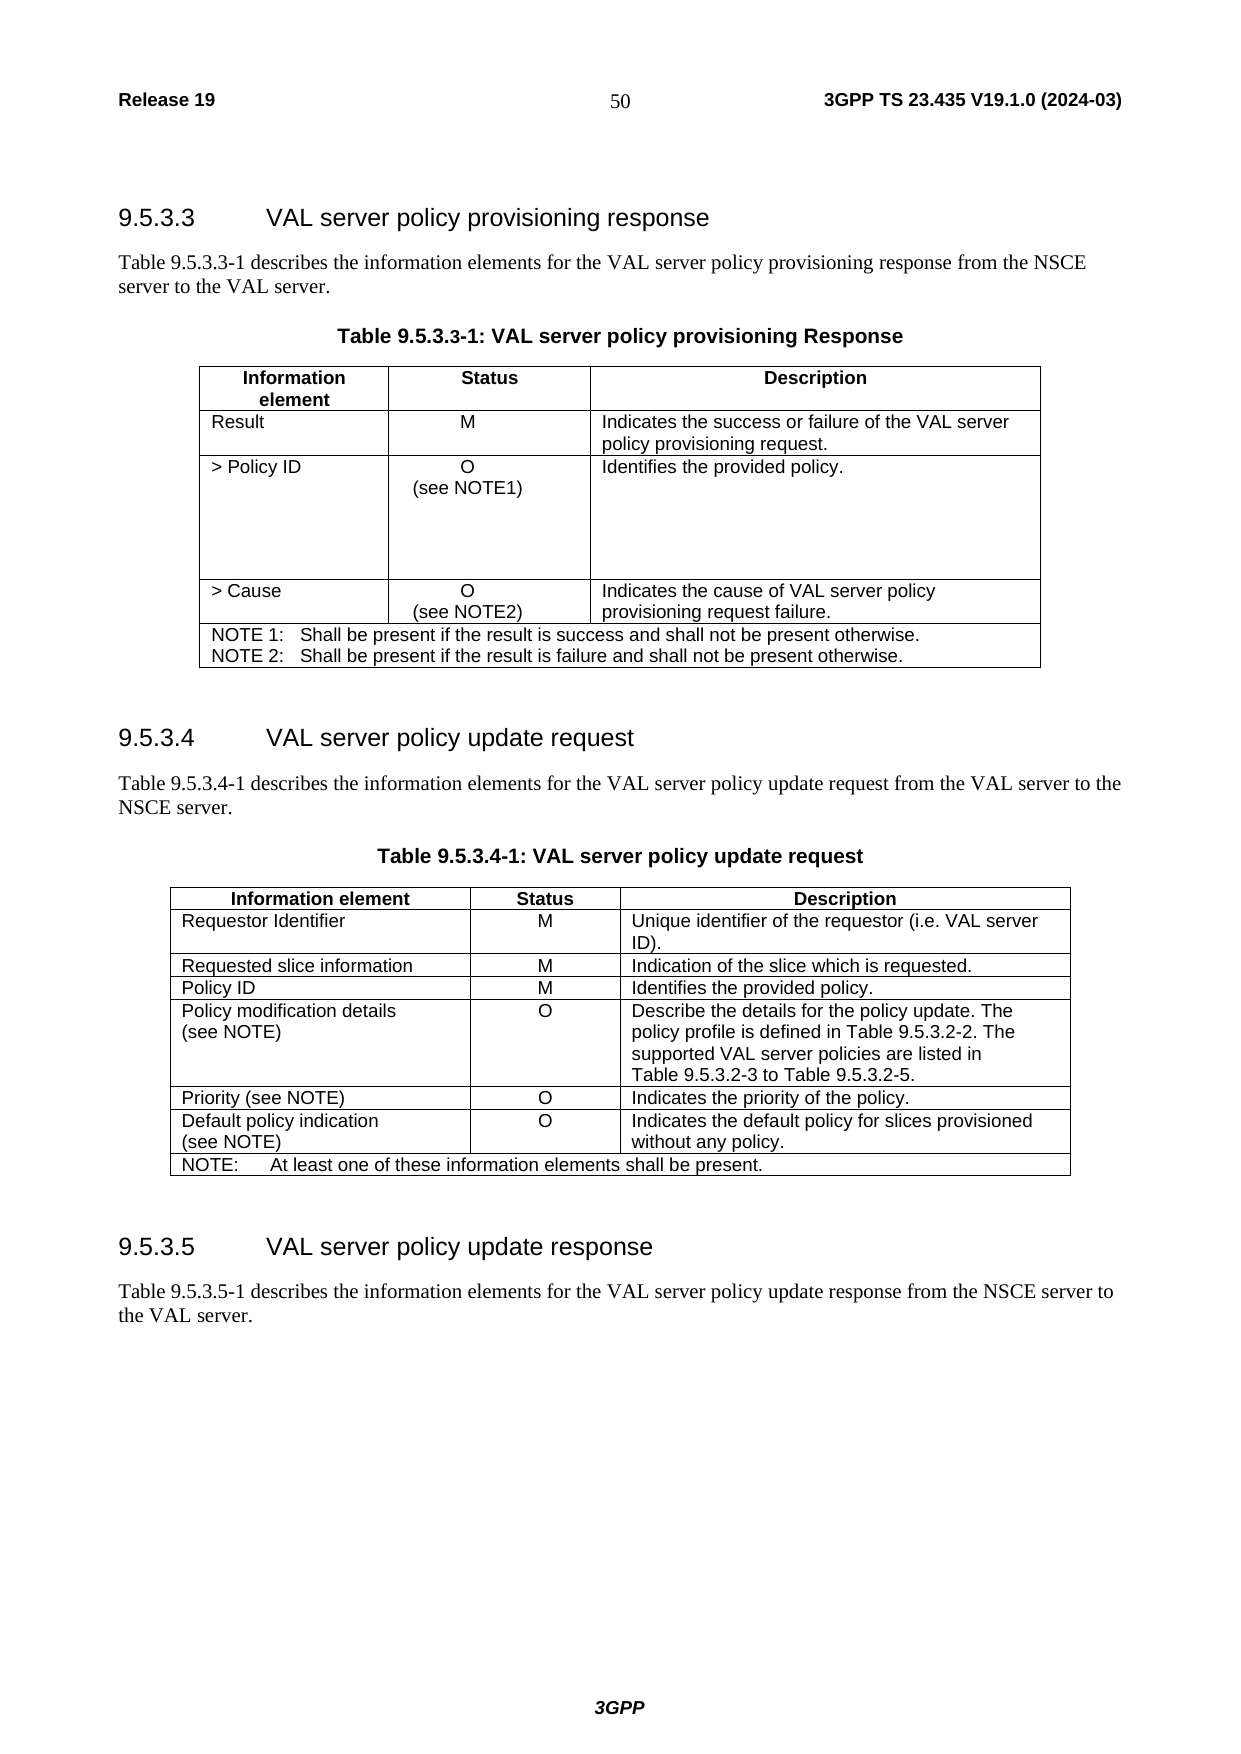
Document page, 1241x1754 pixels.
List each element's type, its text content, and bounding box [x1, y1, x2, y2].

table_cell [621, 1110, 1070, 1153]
table_cell Describe the details for the policy update. The policy profile is defined in Table 9.5.3.2-2. The supported VAL server policies are listed in Table 9.5.3.2-3 to Table 9.5.3.2-5. [621, 1000, 1070, 1086]
table_cell M [471, 977, 620, 998]
table_cell O [471, 1000, 620, 1086]
table_cell > Cause [200, 580, 388, 623]
table_cell Policy ID [171, 977, 470, 998]
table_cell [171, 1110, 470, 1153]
text Table 9.5.3.4-1 describes the information elements for the VAL server policy update request from the VAL server to the NSCE server. [118, 771, 1122, 819]
subtitle 9.5.3.3 VAL server policy provisioning response [118, 203, 1122, 232]
table_cell Priority (see NOTE) [171, 1087, 470, 1108]
text Table 9.5.3.5-1 describes the information elements for the VAL server policy update response from the NSCE server to the VAL server. [118, 1279, 1122, 1327]
table_cell NOTE 1: Shall be present if the result is success and shall not be present otherwise. NOTE 2: Shall be present if the result is failure and shall not be present otherwise. [200, 624, 1040, 667]
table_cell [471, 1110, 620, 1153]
subtitle 9.5.3.5 VAL server policy update response [118, 1232, 1122, 1260]
table_cell Policy modification details (see NOTE) [171, 1000, 470, 1086]
table_header Status [471, 888, 620, 909]
table_cell Indication of the slice which is requested. [621, 954, 1070, 976]
table_header Information element [171, 888, 470, 909]
table_cell O [471, 1087, 620, 1108]
table_cell Identifies the provided policy. [621, 977, 1070, 998]
table_cell M [471, 910, 620, 953]
subtitle 9.5.3.4 VAL server policy update request [118, 723, 1122, 752]
table_header Status [389, 367, 590, 410]
table_cell Requestor Identifier [171, 910, 470, 953]
text Table 9.5.3.3-1 describes the information elements for the VAL server policy provisioning response from the NSCE server to the VAL server. [118, 250, 1122, 298]
table_header Information element [200, 367, 388, 410]
table_cell Unique identifier of the requestor (i.e. VAL server ID). [621, 910, 1070, 953]
table_cell Result [200, 411, 388, 454]
text Table 9.5.3.4-1: VAL server policy update request [118, 844, 1122, 868]
table_cell Requested slice information [171, 954, 470, 976]
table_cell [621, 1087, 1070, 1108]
table_header Description [621, 888, 1070, 909]
table_cell Identifies the provided policy. [591, 456, 1040, 578]
table_cell O (see NOTE1) NOTE1) [389, 456, 590, 578]
table_cell Indicates the success or failure of the VAL server policy provisioning request. [591, 411, 1040, 454]
table_cell M [471, 954, 620, 976]
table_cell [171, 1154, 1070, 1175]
table_cell O (see NOTE2) [389, 580, 590, 623]
text Table 9.5.3.3-1: VAL server policy provisioning Response [118, 323, 1122, 347]
table_cell Indicates the cause of VAL server policy provisioning request failure. [591, 580, 1040, 623]
table_cell M [389, 411, 590, 454]
table_cell > Policy ID [200, 456, 388, 578]
table_header Description [591, 367, 1040, 410]
